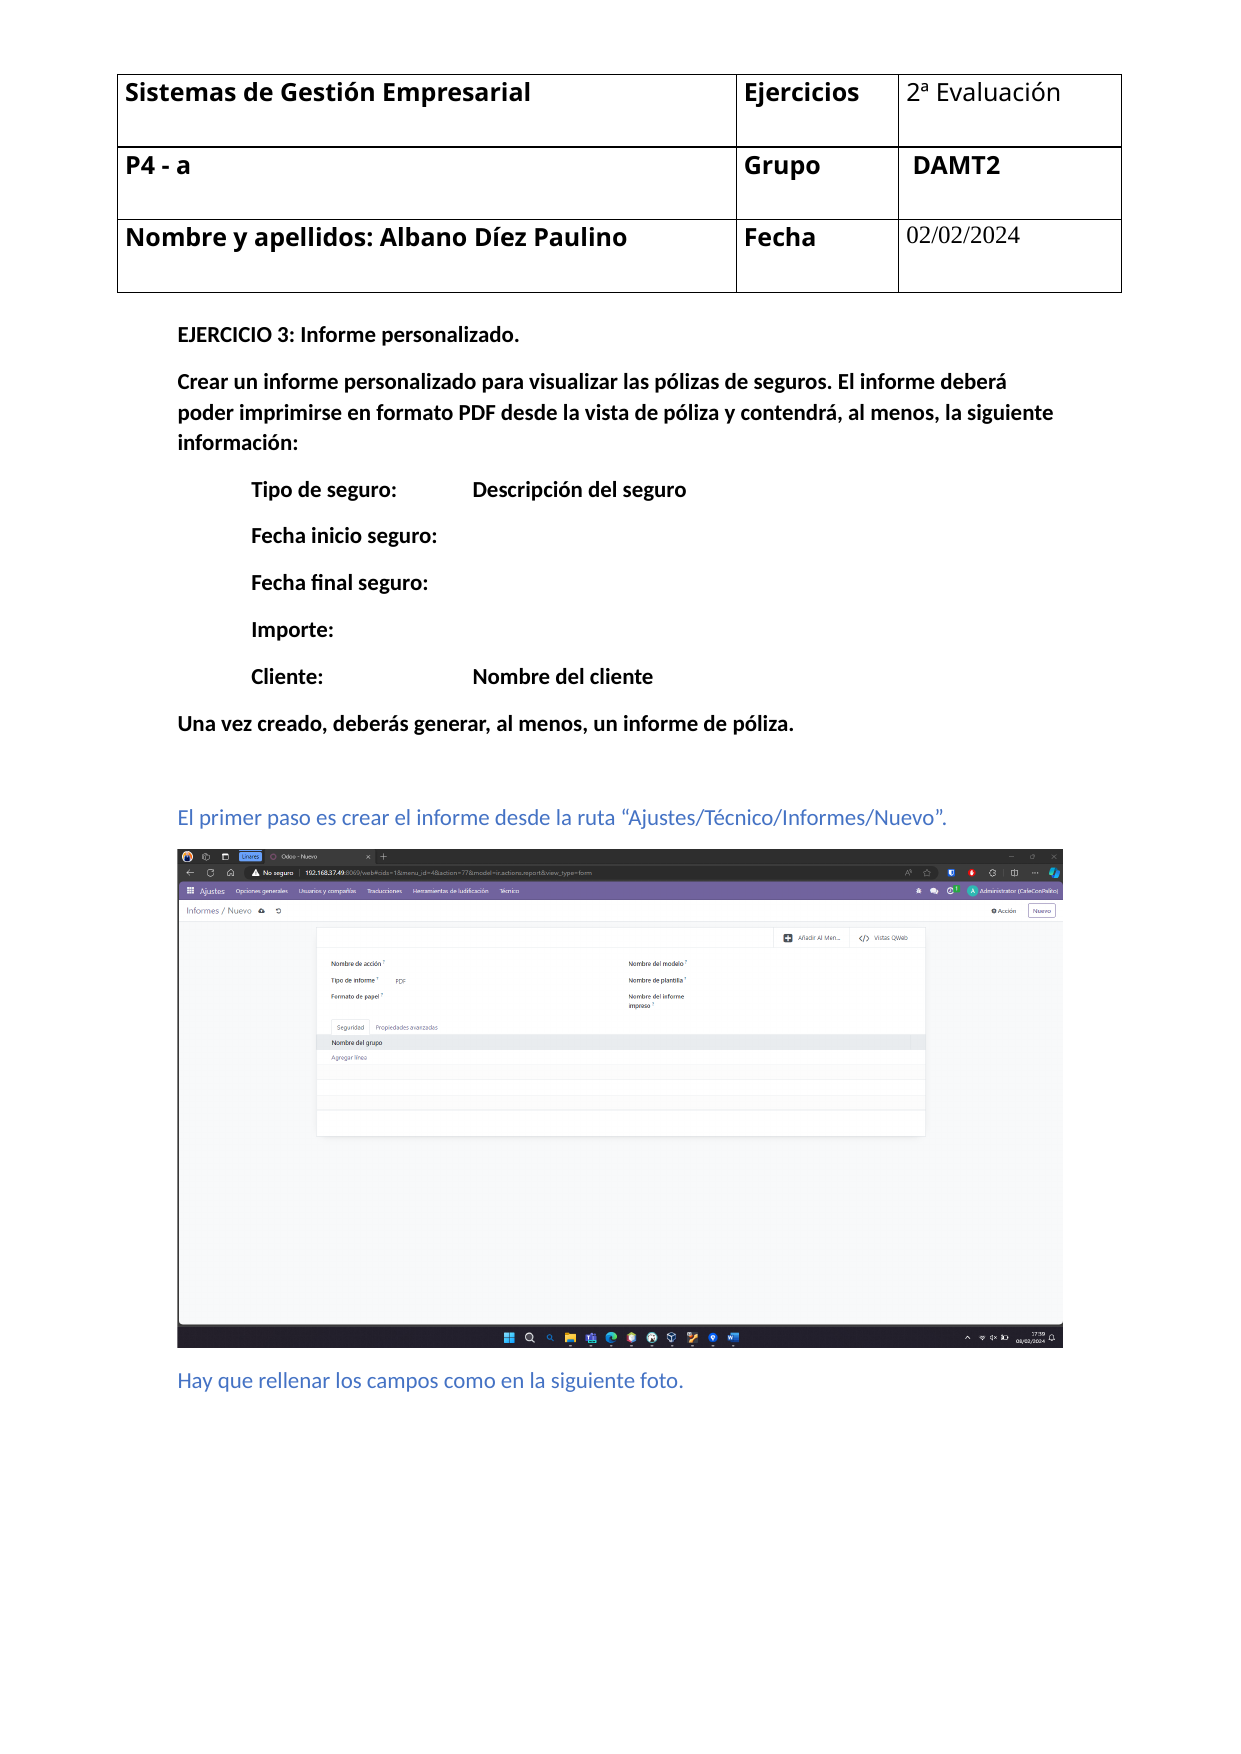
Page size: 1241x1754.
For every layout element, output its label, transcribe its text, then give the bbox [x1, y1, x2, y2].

text EJERCICIO 3: Informe personalizado. [177, 321, 1063, 349]
text Cliente: Nombre del cliente [177, 662, 1063, 690]
text El primer paso es crear el informe desde la ruta “Ajustes/Técnico/Informes/Nuevo”. [177, 803, 1063, 831]
text Una vez creado, deberás generar, al menos, un informe de póliza. [177, 709, 1063, 737]
text Tipo de seguro: Descripción del seguro [177, 475, 1063, 503]
text Crear un informe personalizado para visualizar las pólizas de seguros. El informe deberá poder imprimirse en formato PDF desde la vista de póliza y contendrá, al menos, la siguiente información: [177, 367, 1063, 456]
text Fecha final seguro: [177, 568, 1063, 597]
text Importe: [177, 615, 1063, 643]
text Hay que rellenar los campos como en la siguiente foto. [177, 1367, 1063, 1395]
picture [177, 849, 1063, 1348]
text Fecha inicio seguro: [177, 522, 1063, 550]
